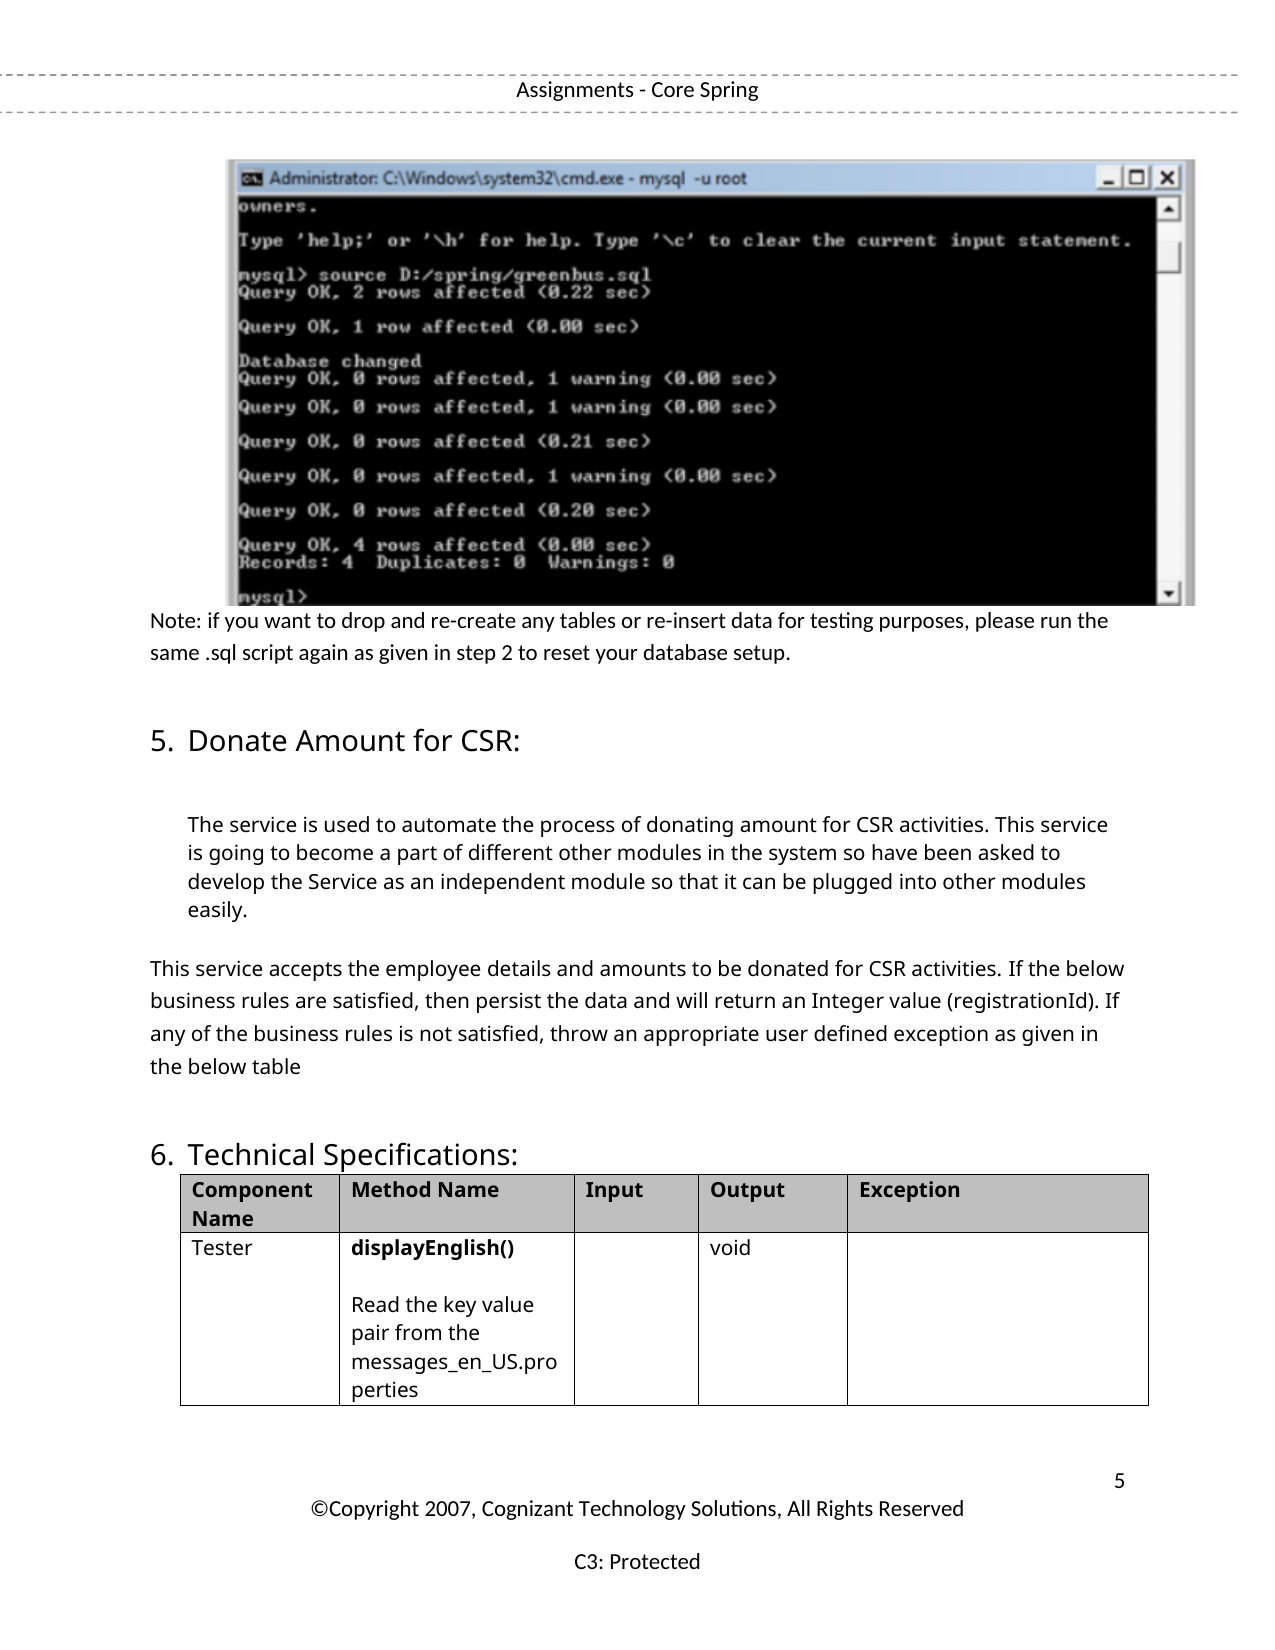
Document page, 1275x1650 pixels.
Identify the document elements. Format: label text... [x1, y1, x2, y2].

table_cell void [699, 1233, 847, 1404]
table_header Input [575, 1175, 698, 1232]
list This service accepts the employee details and amounts to be donated for CSR activities. If the below business rules are satisfied, then persist the data and will return an Integer value (registrationId). If any of the business rules is not satisfied, throw an appropriate user defined exception as given in the below table [150, 954, 1125, 1080]
picture [225, 159, 1200, 606]
table_cell [575, 1233, 698, 1404]
table_header Exception [848, 1175, 1148, 1232]
table_header Component Name [181, 1175, 339, 1232]
table_header Method Name [340, 1175, 574, 1232]
text Donate Amount for CSR: [150, 720, 1125, 760]
table_cell Tester [181, 1233, 339, 1404]
table_cell displayEnglish() Read the key value pair from the messages_en_US.properties [340, 1233, 574, 1404]
table_header Output [699, 1175, 847, 1232]
text Note: if you want to drop and re-create any tables or re-insert data for testing purposes, please run the same .sql script again as given in step 2 to reset your database setup. [150, 606, 1125, 666]
list The service is used to automate the process of donating amount for CSR activities. This service is going to become a part of different other modules in the system so have been asked to develop the Service as an independent module so that it can be plugged into other modules easily. [187, 810, 1125, 924]
table_cell [848, 1233, 1148, 1404]
text Technical Specifications: [150, 1134, 1125, 1174]
